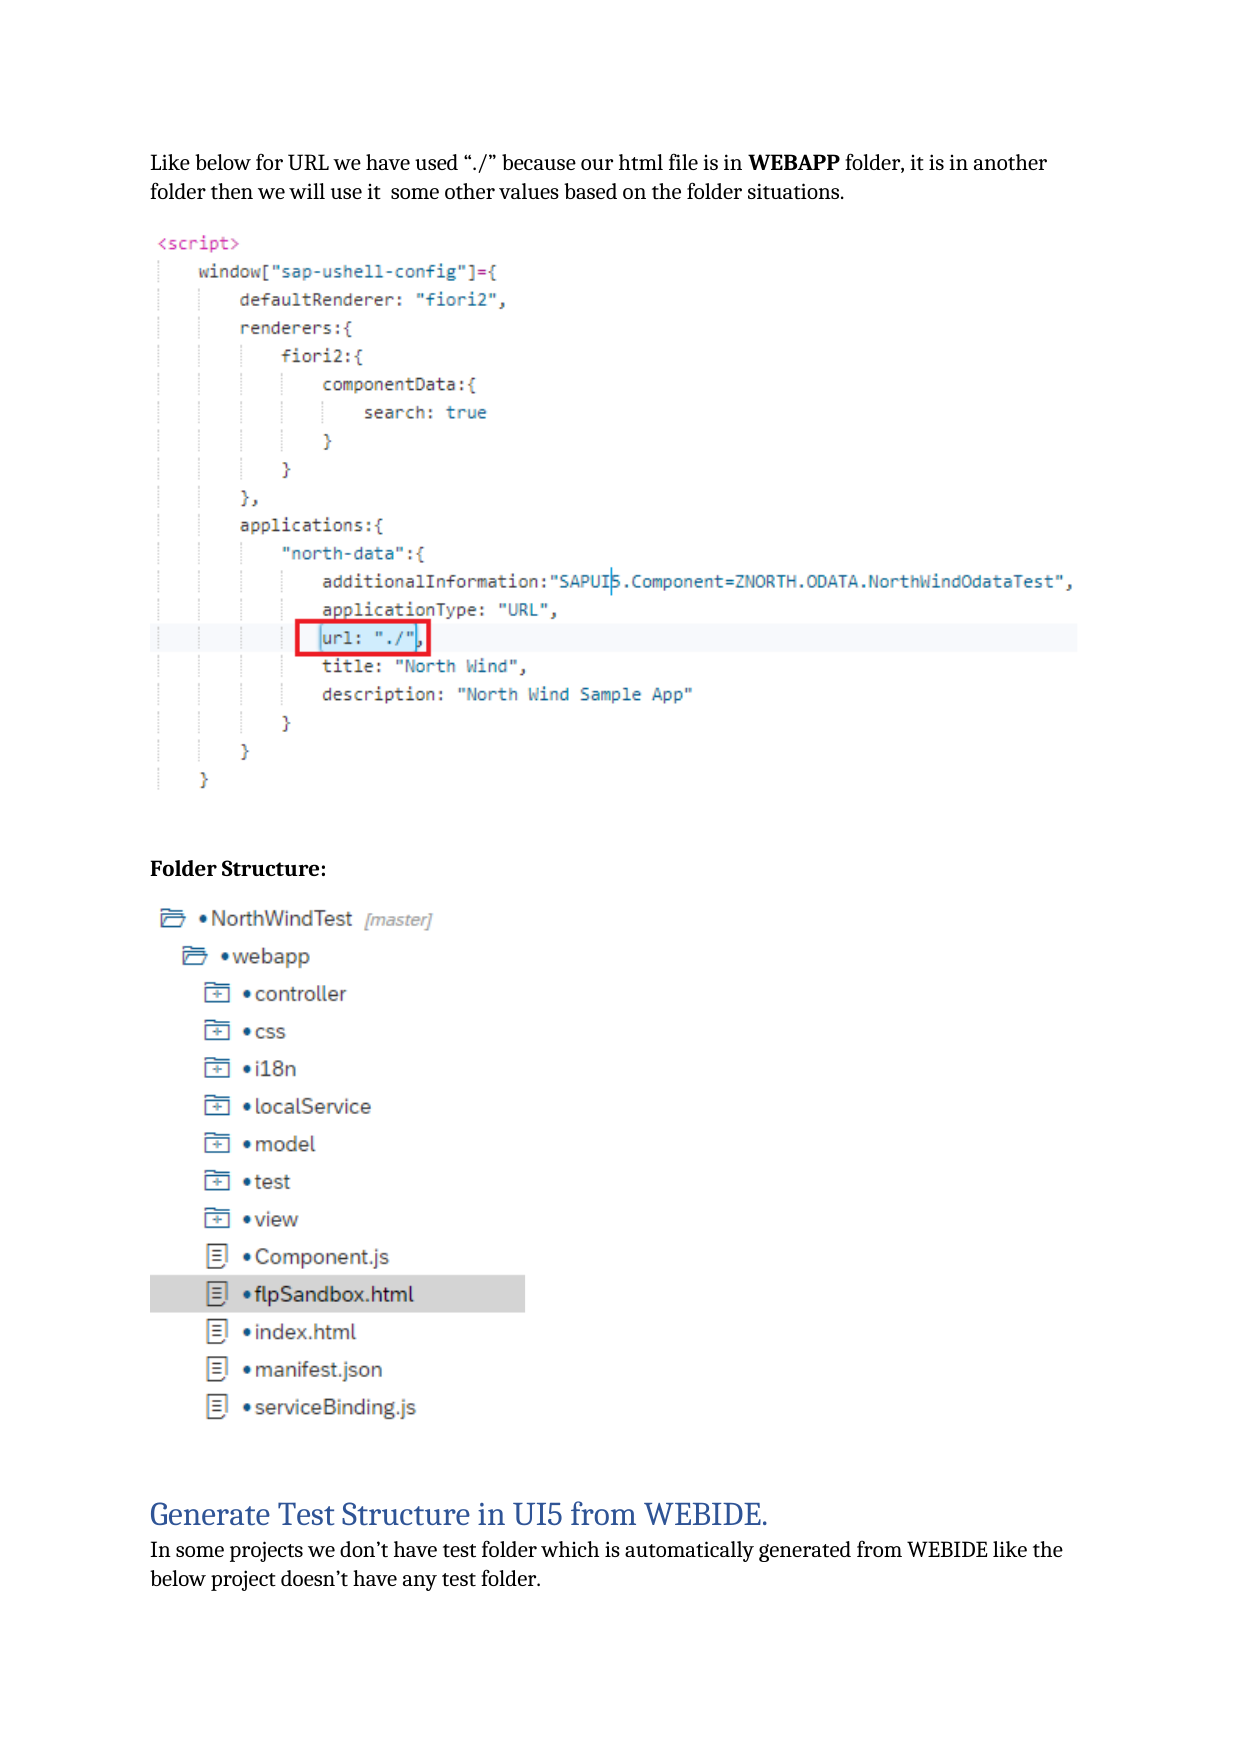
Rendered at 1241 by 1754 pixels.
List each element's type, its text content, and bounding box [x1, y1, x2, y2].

text Like below for URL we have used “./” because our html file is in WEBAPP folder, it is in another folder then we will use it some other values based on the folder situations. [150, 150, 1090, 205]
picture [150, 901, 525, 1424]
subtitle Generate Test Structure in UI5 from WEBIDE. [150, 1496, 1090, 1534]
picture [150, 223, 1078, 793]
text Folder Structure: [150, 856, 1090, 882]
text In some projects we don’t have test folder which is automatically generated from WEBIDE like the below project doesn’t have any test folder. [150, 1537, 1090, 1592]
